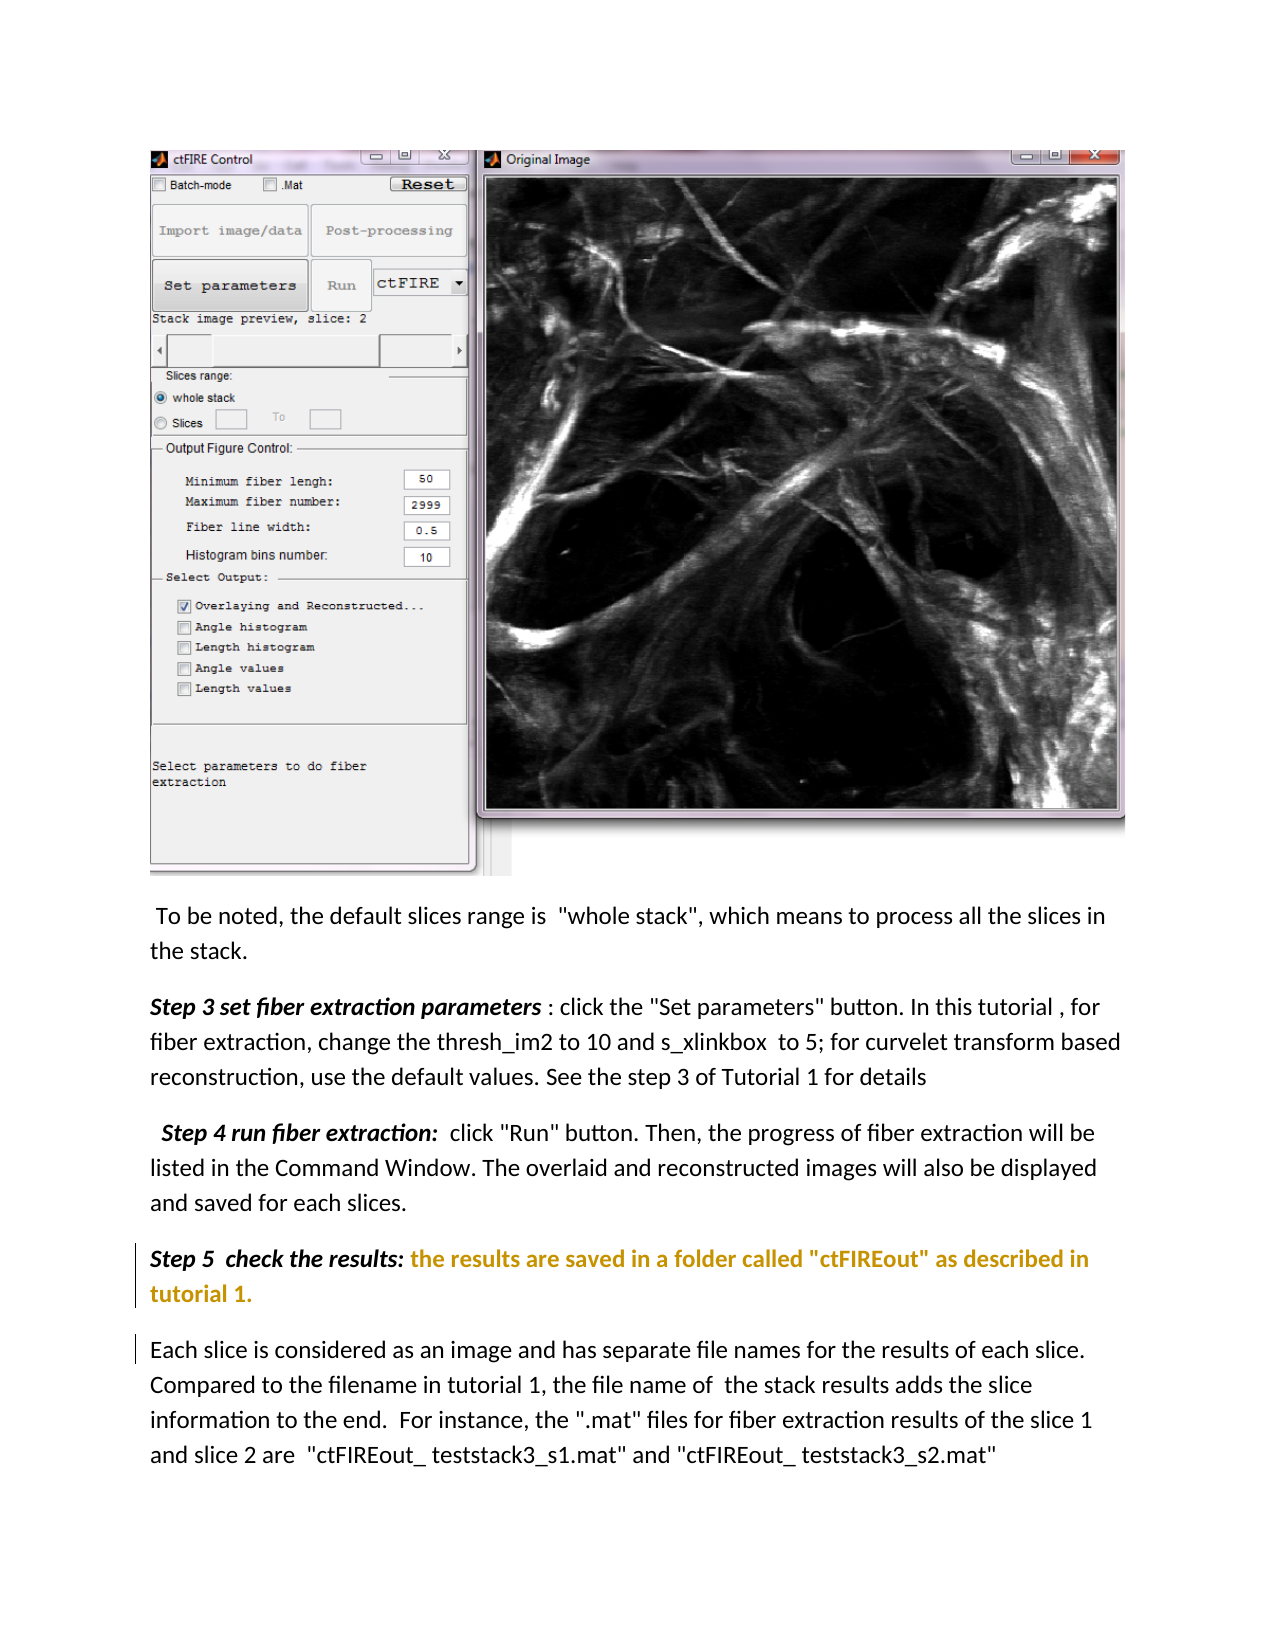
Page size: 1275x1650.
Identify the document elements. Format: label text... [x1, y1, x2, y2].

text Step 4 run fiber extraction: click "Run" button. Then, the progress of fiber extraction will be listed in the Command Window. The overlaid and reconstructed images will also be displayed and saved for each slices. [150, 1117, 1125, 1218]
text To be noted, the default slices range is "whole stack", which means to process all the slices in the stack. [150, 900, 1125, 966]
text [150, 1334, 1125, 1469]
text Step 5 check the results: the results are saved in a folder called "ctFIREout" as described in tutorial 1. [150, 1243, 1125, 1308]
text Step 3 set fiber extraction parameters : click the "Set parameters" button. In this tutorial , for fiber extraction, change the thresh_im2 to 10 and s_xlinkbox to 5; for curvelet transform based reconstruction, use the default values. See the step 3 of Tutorial 1 for details [150, 991, 1125, 1092]
picture [150, 150, 1125, 876]
